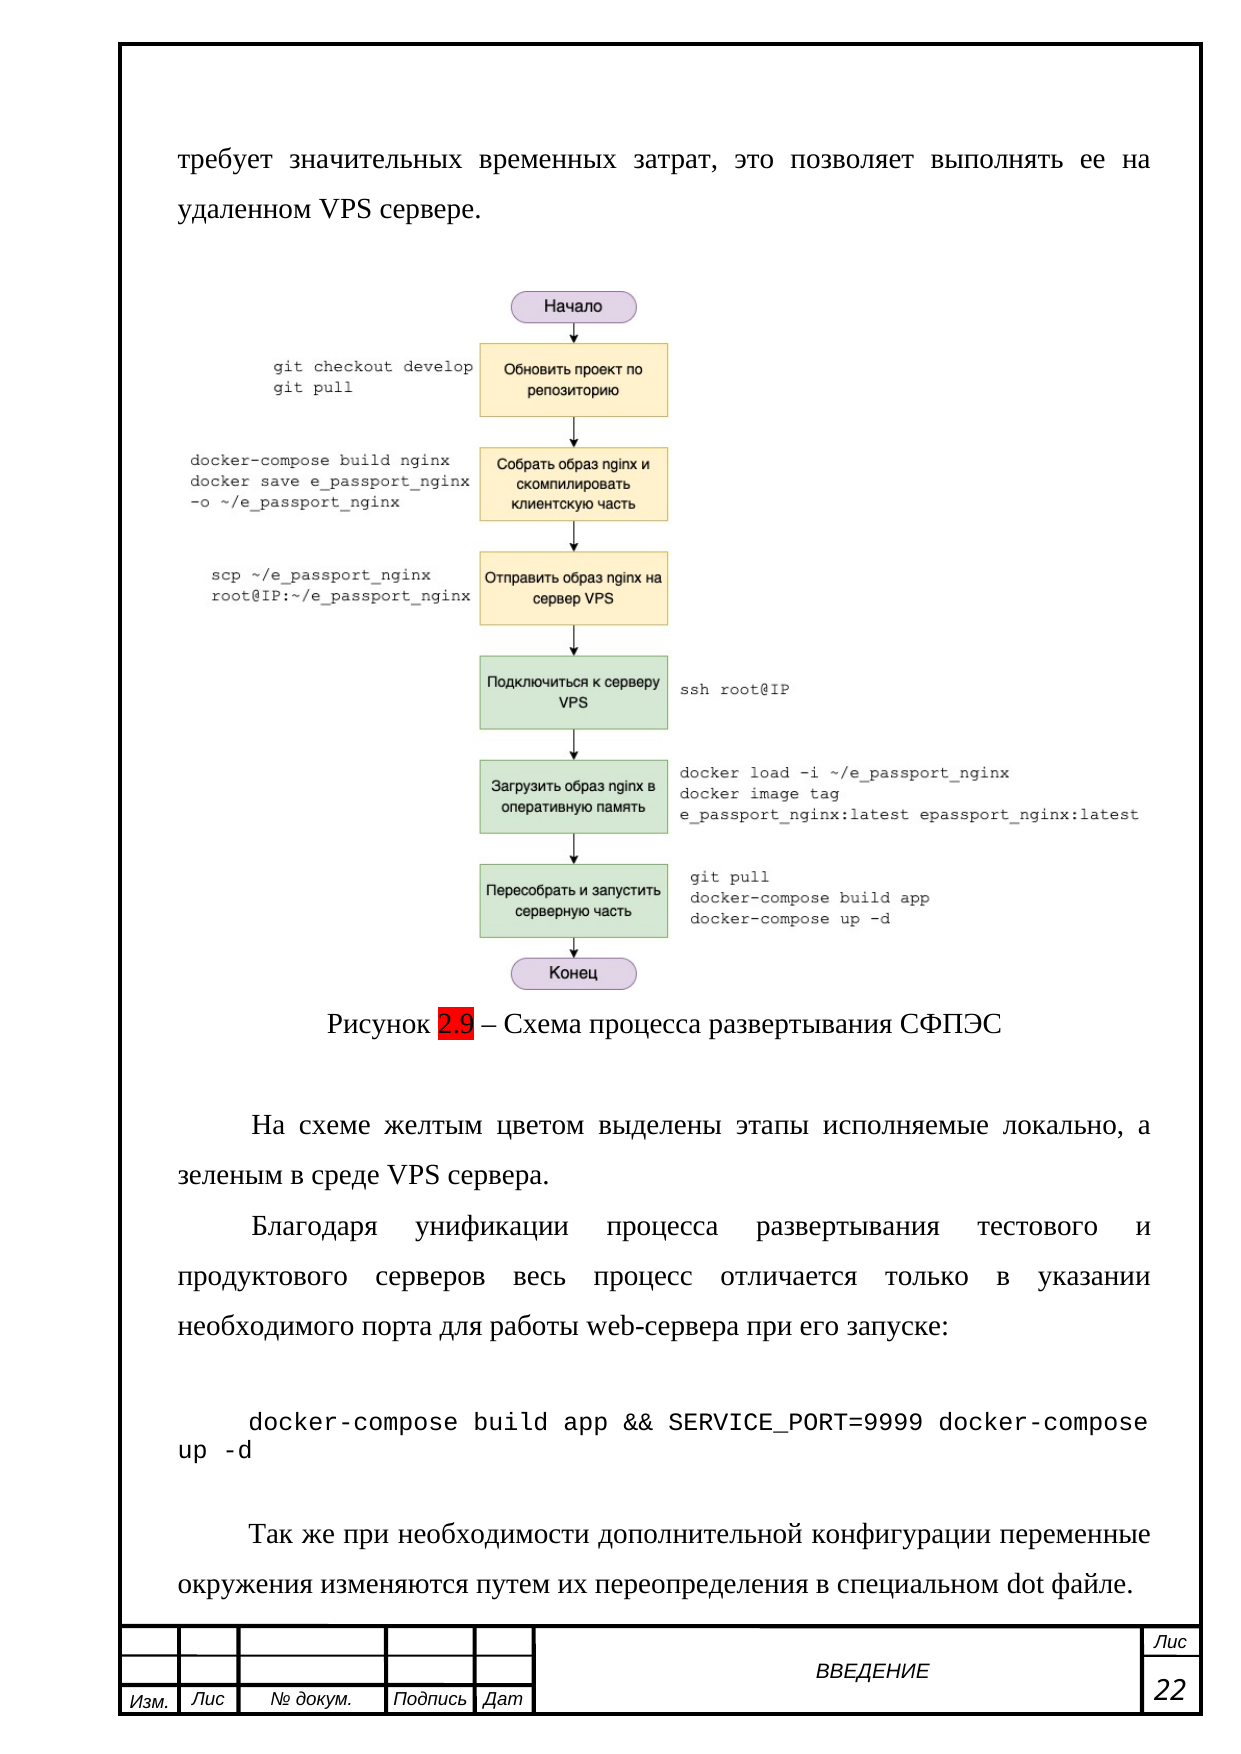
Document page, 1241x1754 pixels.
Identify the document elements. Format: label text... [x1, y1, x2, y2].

text Рисунок 2.9 – Схема процесса развертывания СФПЭС [474, 1007, 1152, 1040]
text Благодаря унификации процесса развертывания тестового и продуктового серверов весь процесс отличается только в указании необходимого порта для работы web-сервера при его запуске: [177, 1208, 1152, 1342]
text Так же при необходимости дополнительной конфигурации переменные окружения изменяются путем их переопределения в специальном dot файле. [177, 1516, 1152, 1600]
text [177, 141, 1152, 225]
text Рисунок 2.9 – Схема процесса развертывания СФПЭС [177, 1007, 438, 1040]
text docker-compose build app && SERVICE_PORT=9999 docker-compose up -d [177, 1409, 1152, 1466]
text На схеме желтым цветом выделены этапы исполняемые локально, а зеленым в среде VPS сервера. [177, 1107, 1152, 1191]
picture [188, 291, 1141, 990]
